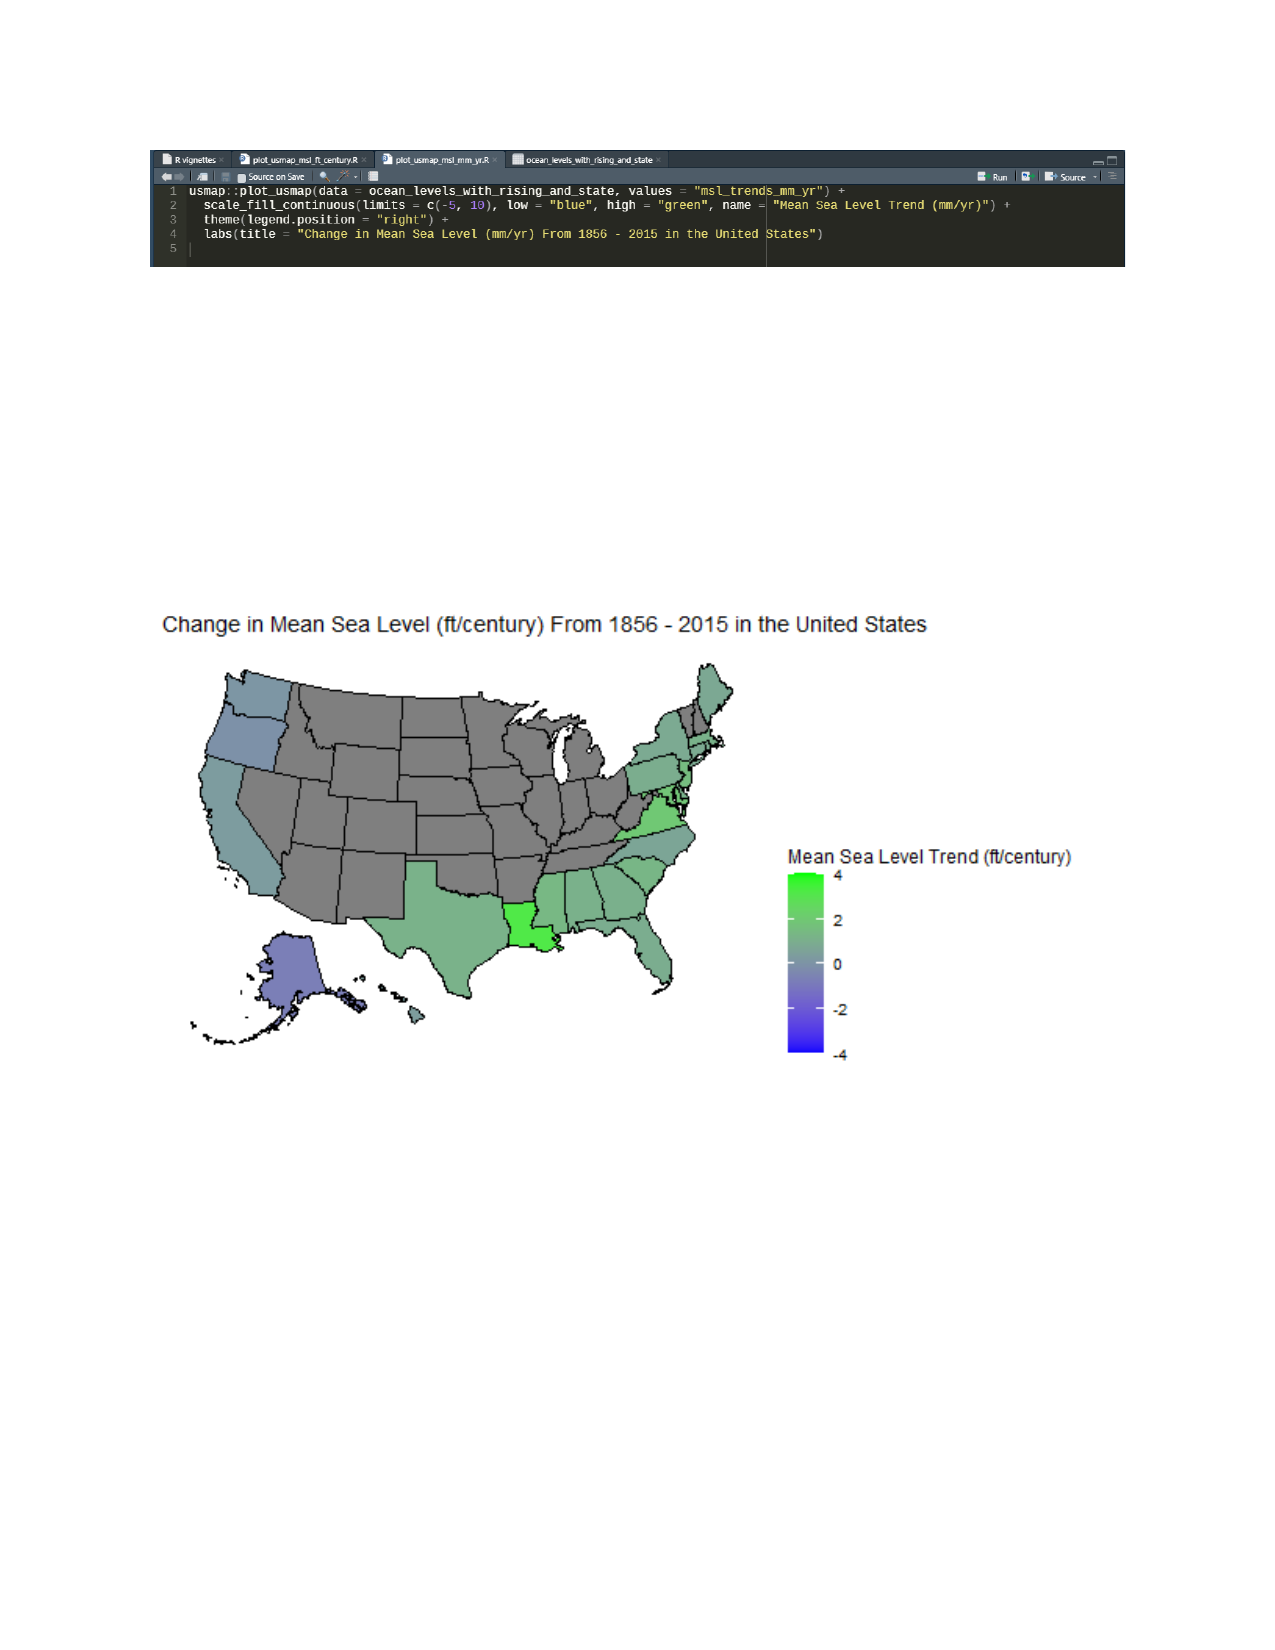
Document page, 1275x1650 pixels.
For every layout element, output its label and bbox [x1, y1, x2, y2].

picture [150, 150, 1125, 267]
picture [150, 285, 1090, 1397]
